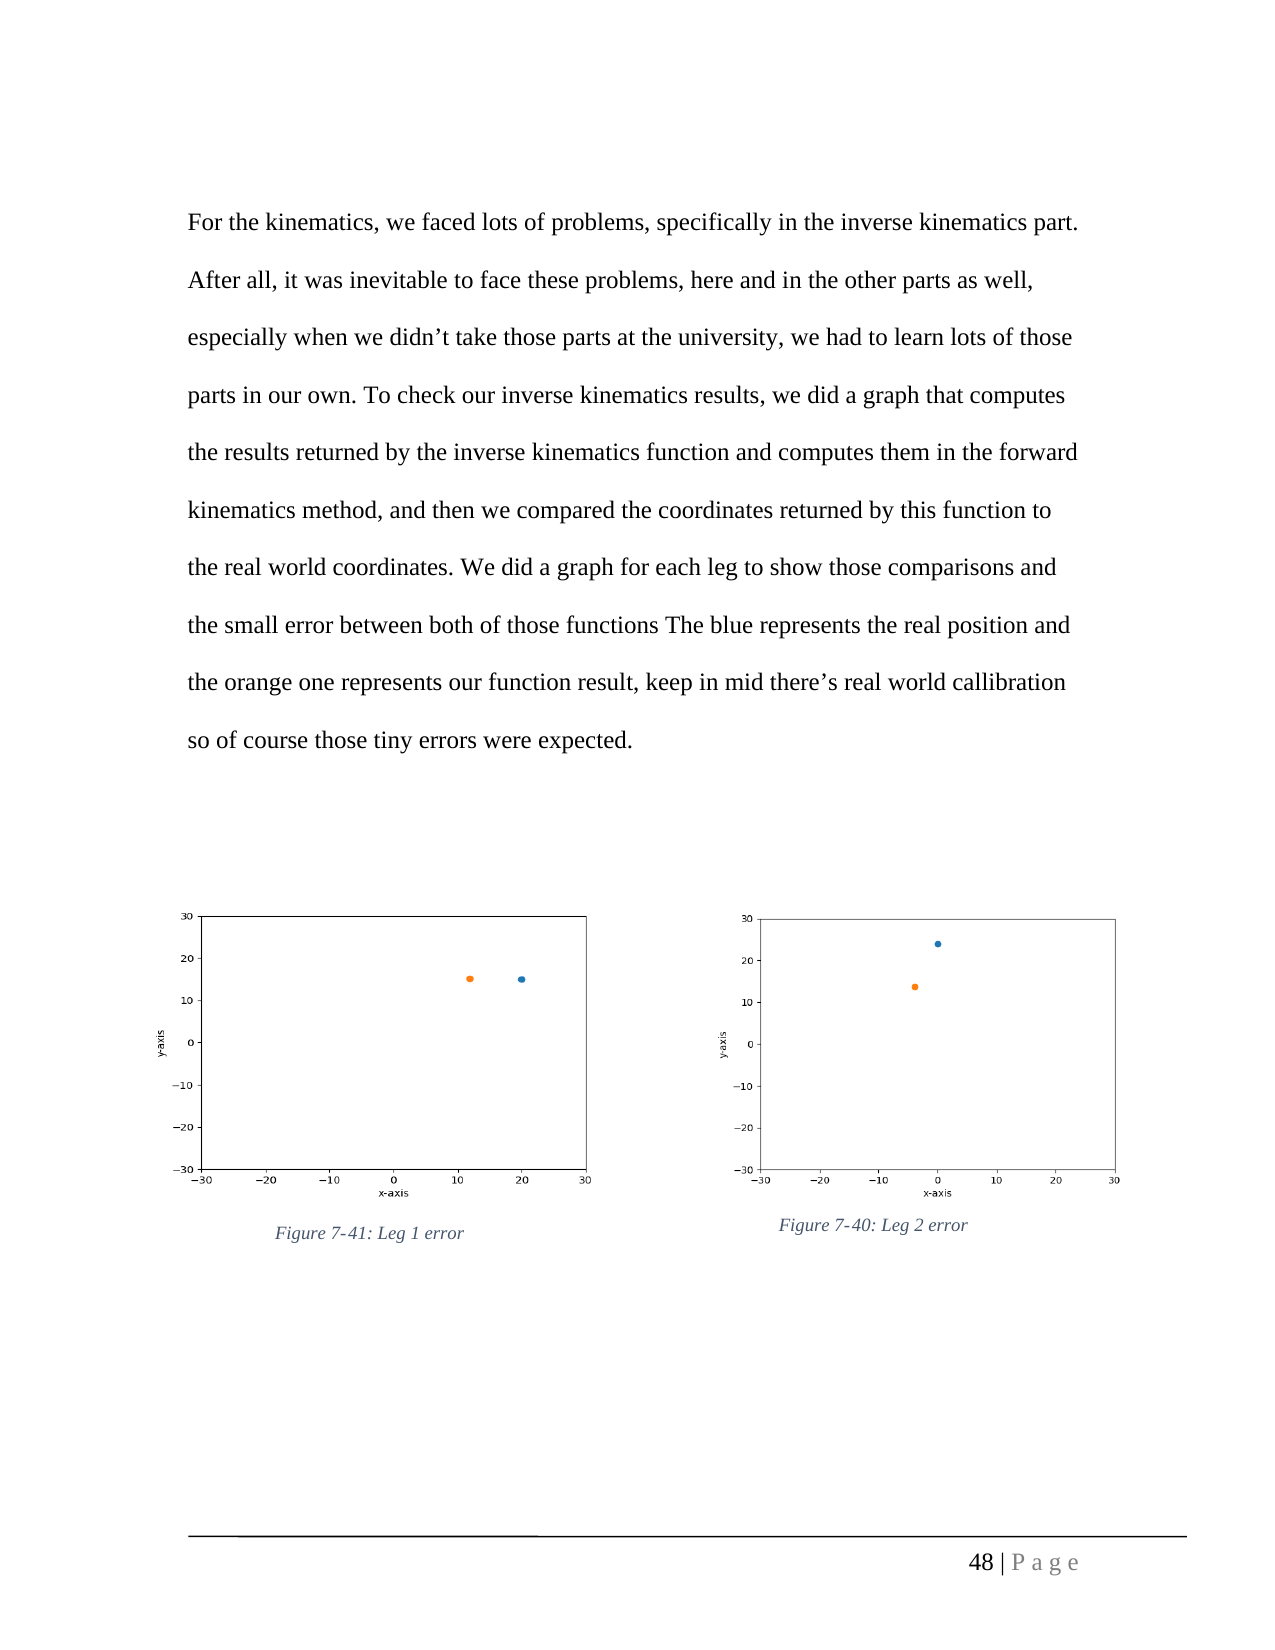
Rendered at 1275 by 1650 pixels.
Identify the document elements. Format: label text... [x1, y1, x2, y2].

picture [139, 876, 635, 1205]
text For the kinematics, we faced lots of problems, specifically in the inverse kinematics part. After all, it was inevitable to face these problems, here and in the other parts as well, especially when we didn’t take those parts at the university, we had to learn lots of those parts in our own. To check our inverse kinematics results, we did a graph that computes the results returned by the inverse kinematics function and computes them in the forward kinematics method, and then we compared the coordinates returned by this function to the real world coordinates. We did a graph for each leg to show those comparisons and the small error between both of those functions The blue represents the real position and the orange one represents our function result, keep in mid there’s real world callibration so of course those tiny errors were expected. [187, 207, 1087, 754]
picture [703, 879, 1160, 1205]
